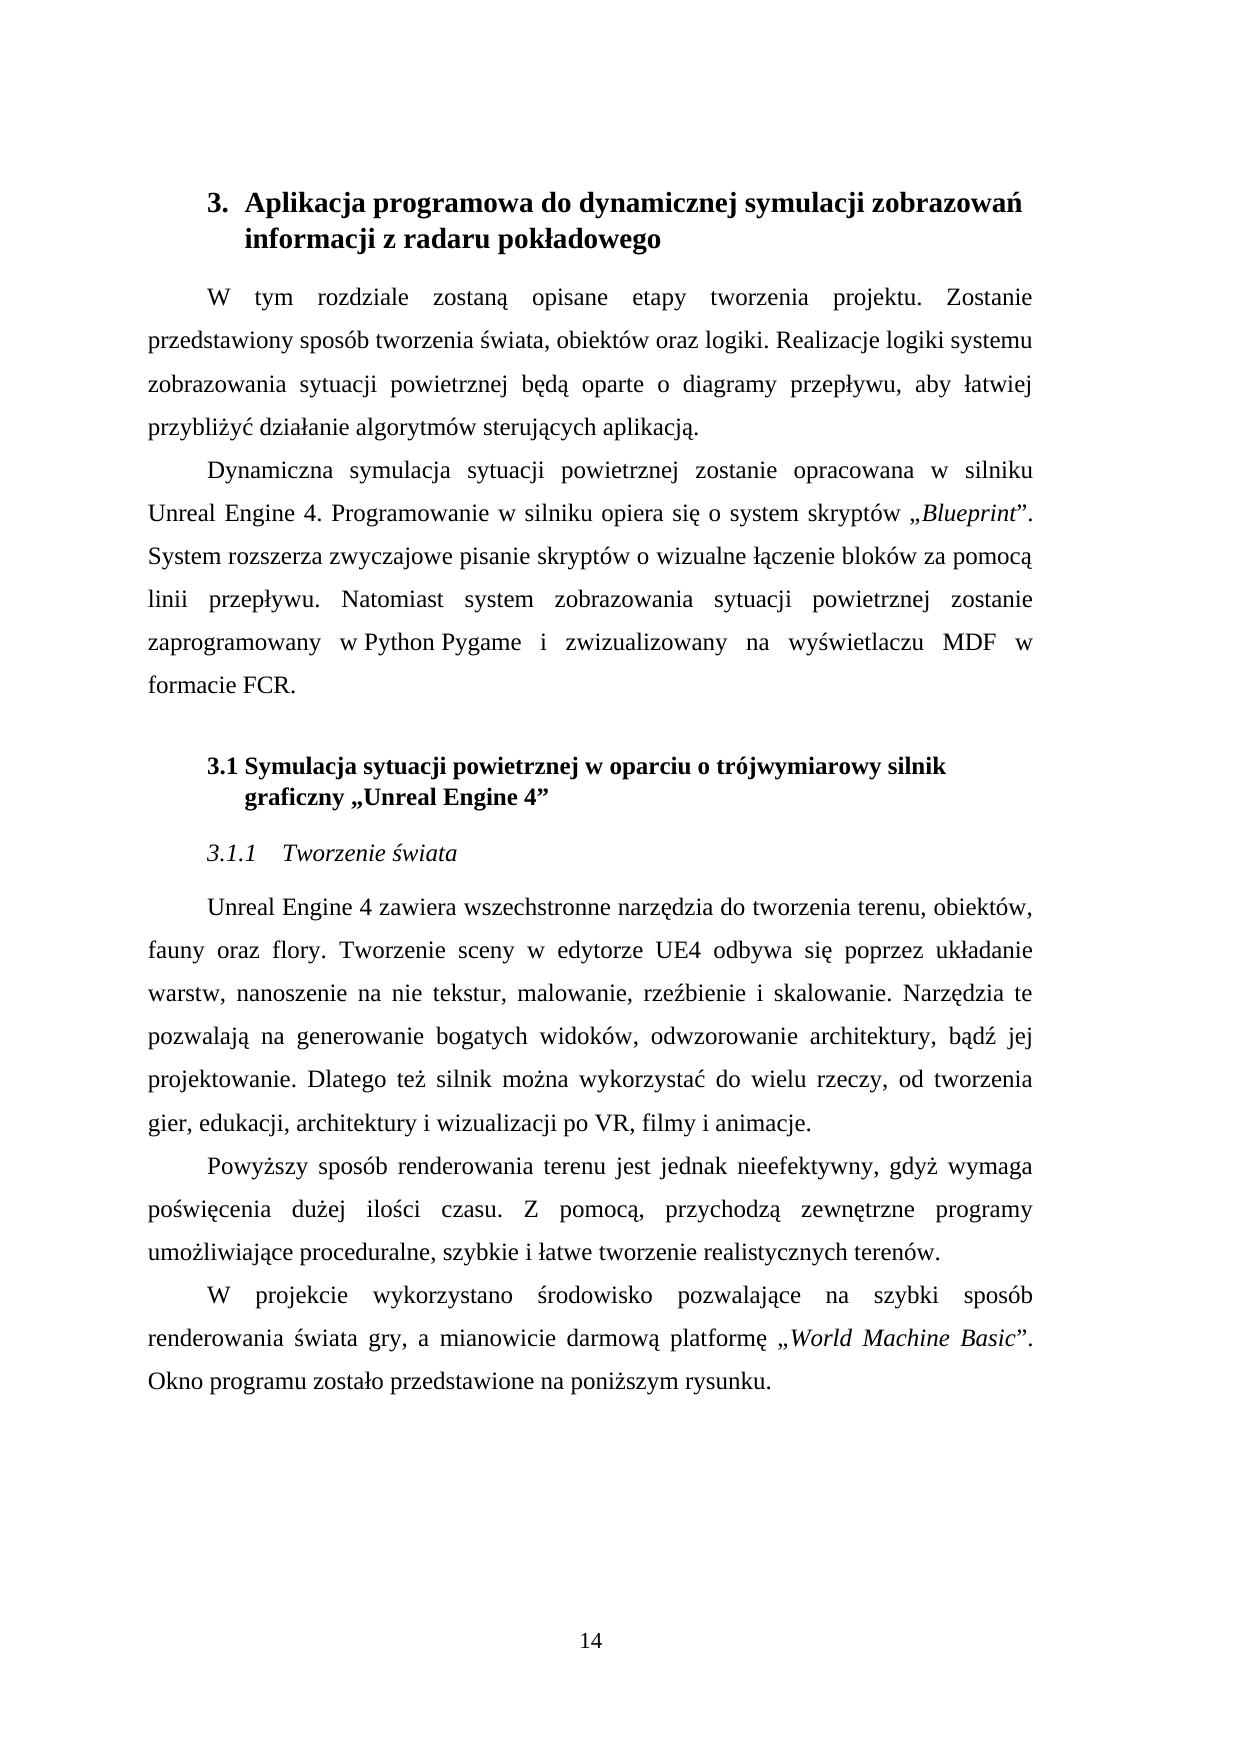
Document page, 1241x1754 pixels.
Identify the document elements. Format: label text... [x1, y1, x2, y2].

text W projekcie wykorzystano środowisko pozwalające na szybki sposób renderowania świata gry, a mianowicie darmową platformę „World Machine Basic”. Okno programu zostało przedstawione na poniższym rysunku. [148, 1280, 1033, 1395]
text Dynamiczna symulacja sytuacji powietrznej zostanie opracowana w silniku Unreal Engine 4. Programowanie w silniku opiera się o system skryptów „Blueprint”. System rozszerza zwyczajowe pisanie skryptów o wizualne łączenie bloków za pomocą linii przepływu. Natomiast system zobrazowania sytuacji powietrznej zostanie zaprogramowany w Python Pygame i zwizualizowany na wyświetlaczu MDF w formacie FCR. [148, 455, 1033, 699]
subtitle Aplikacja programowa do dynamicznej symulacji zobrazowań informacji z radaru pokładowego [207, 185, 1033, 255]
text Unreal Engine 4 zawiera wszechstronne narzędzia do tworzenia terenu, obiektów, fauny oraz flory. Tworzenie sceny w edytorze UE4 odbywa się poprzez układanie warstw, nanoszenie na nie tekstur, malowanie, rzeźbienie i skalowanie. Narzędzia te pozwalają na generowanie bogatych widoków, odwzorowanie architektury, bądź jej projektowanie. Dlatego też silnik można wykorzystać do wielu rzeczy, od tworzenia gier, edukacji, architektury i wizualizacji po VR, filmy i animacje. [148, 892, 1033, 1136]
subtitle Symulacja sytuacji powietrznej w oparciu o trójwymiarowy silnik graficzny „Unreal Engine 4” [207, 751, 1033, 811]
subtitle Tworzenie świata [207, 838, 1033, 867]
text Powyższy sposób renderowania terenu jest jednak nieefektywny, gdyż wymaga poświęcenia dużej ilości czasu. Z pomocą, przychodzą zewnętrzne programy umożliwiające proceduralne, szybkie i łatwe tworzenie realistycznych terenów. [148, 1151, 1033, 1266]
text W tym rozdziale zostaną opisane etapy tworzenia projektu. Zostanie przedstawiony sposób tworzenia świata, obiektów oraz logiki. Realizacje logiki systemu zobrazowania sytuacji powietrznej będą oparte o diagramy przepływu, aby łatwiej przybliżyć działanie algorytmów sterujących aplikacją. [148, 282, 1033, 441]
